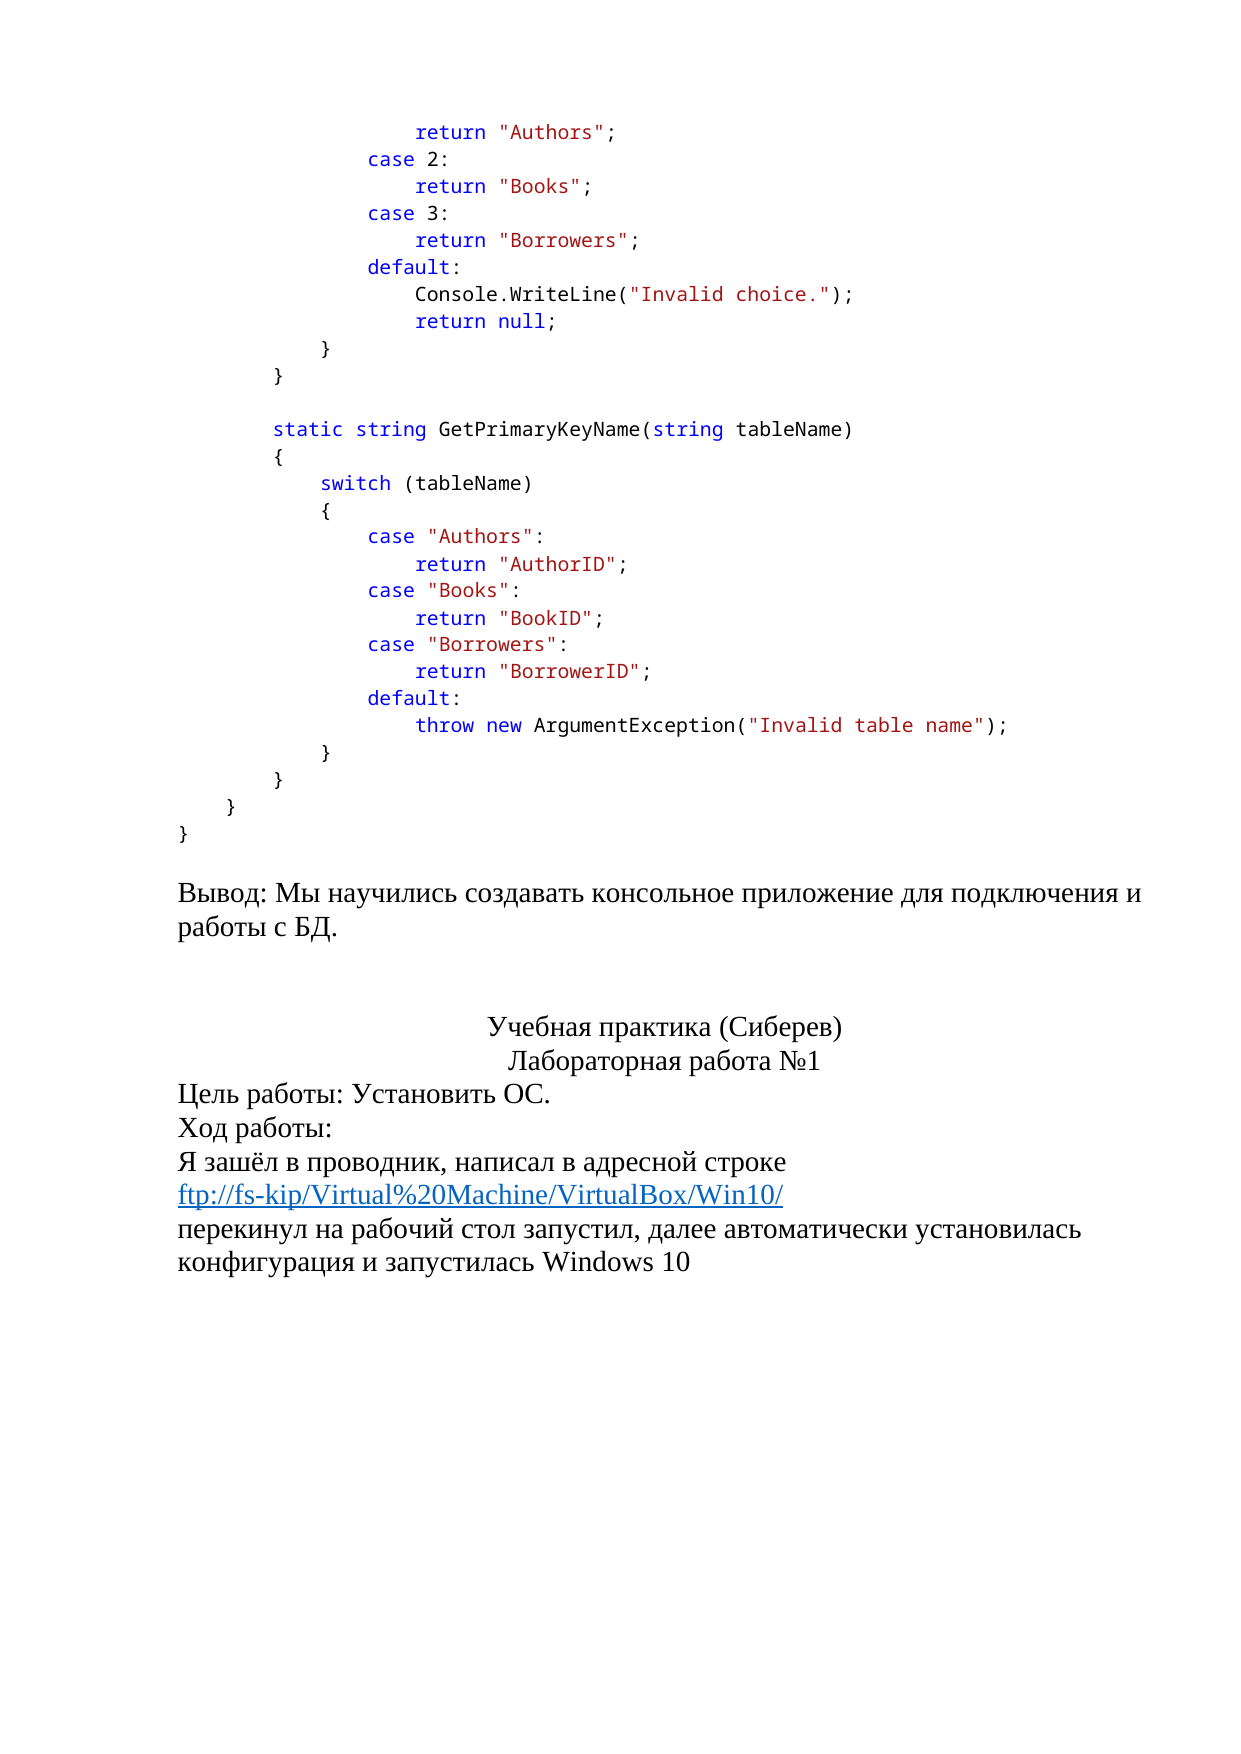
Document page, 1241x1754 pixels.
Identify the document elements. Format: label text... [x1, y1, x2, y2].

text { [177, 442, 1152, 469]
text case 2: [177, 145, 1152, 172]
text default: [177, 253, 1152, 280]
text Цель работы: Установить ОС. [177, 1077, 1152, 1110]
text return null; [177, 307, 1152, 334]
text Лабораторная работа №1 [177, 1043, 1152, 1077]
text } [177, 739, 1152, 766]
text } [177, 766, 1152, 793]
text ftp://fs-kip/Virtual%20Machine/VirtualBox/Win10/ [177, 1177, 1152, 1211]
text } [177, 361, 1152, 388]
text перекинул на рабочий стол запустил, далее автоматически установилась конфигурация и запустилась Windows 10 [177, 1211, 1152, 1278]
text Вывод: Мы научились создавать консольное приложение для подключения и работы с БД. [177, 875, 1152, 942]
text throw new ArgumentException("Invalid table name"); [177, 712, 1152, 739]
text case "Authors": [177, 523, 1152, 550]
text switch (tableName) [177, 469, 1152, 496]
text return "BookID"; [177, 604, 1152, 631]
text } [177, 793, 1152, 819]
text Учебная практика (Сиберев) [177, 1009, 1152, 1043]
text case "Books": [177, 577, 1152, 604]
text case 3: [177, 199, 1152, 226]
text return "Authors"; [177, 118, 1152, 145]
text default: [177, 685, 1152, 712]
text } [177, 334, 1152, 361]
text return "Borrowers"; [177, 226, 1152, 253]
text return "BorrowerID"; [177, 658, 1152, 685]
text return "Books"; [177, 172, 1152, 199]
text return "AuthorID"; [177, 550, 1152, 577]
text Я зашёл в проводник, написал в адресной строке [177, 1144, 1152, 1177]
text { [177, 496, 1152, 523]
text } [177, 819, 1152, 847]
text Console.WriteLine("Invalid choice."); [177, 280, 1152, 307]
text case "Borrowers": [177, 631, 1152, 658]
text static string GetPrimaryKeyName(string tableName) [177, 415, 1152, 442]
text Ход работы: [177, 1110, 1152, 1144]
